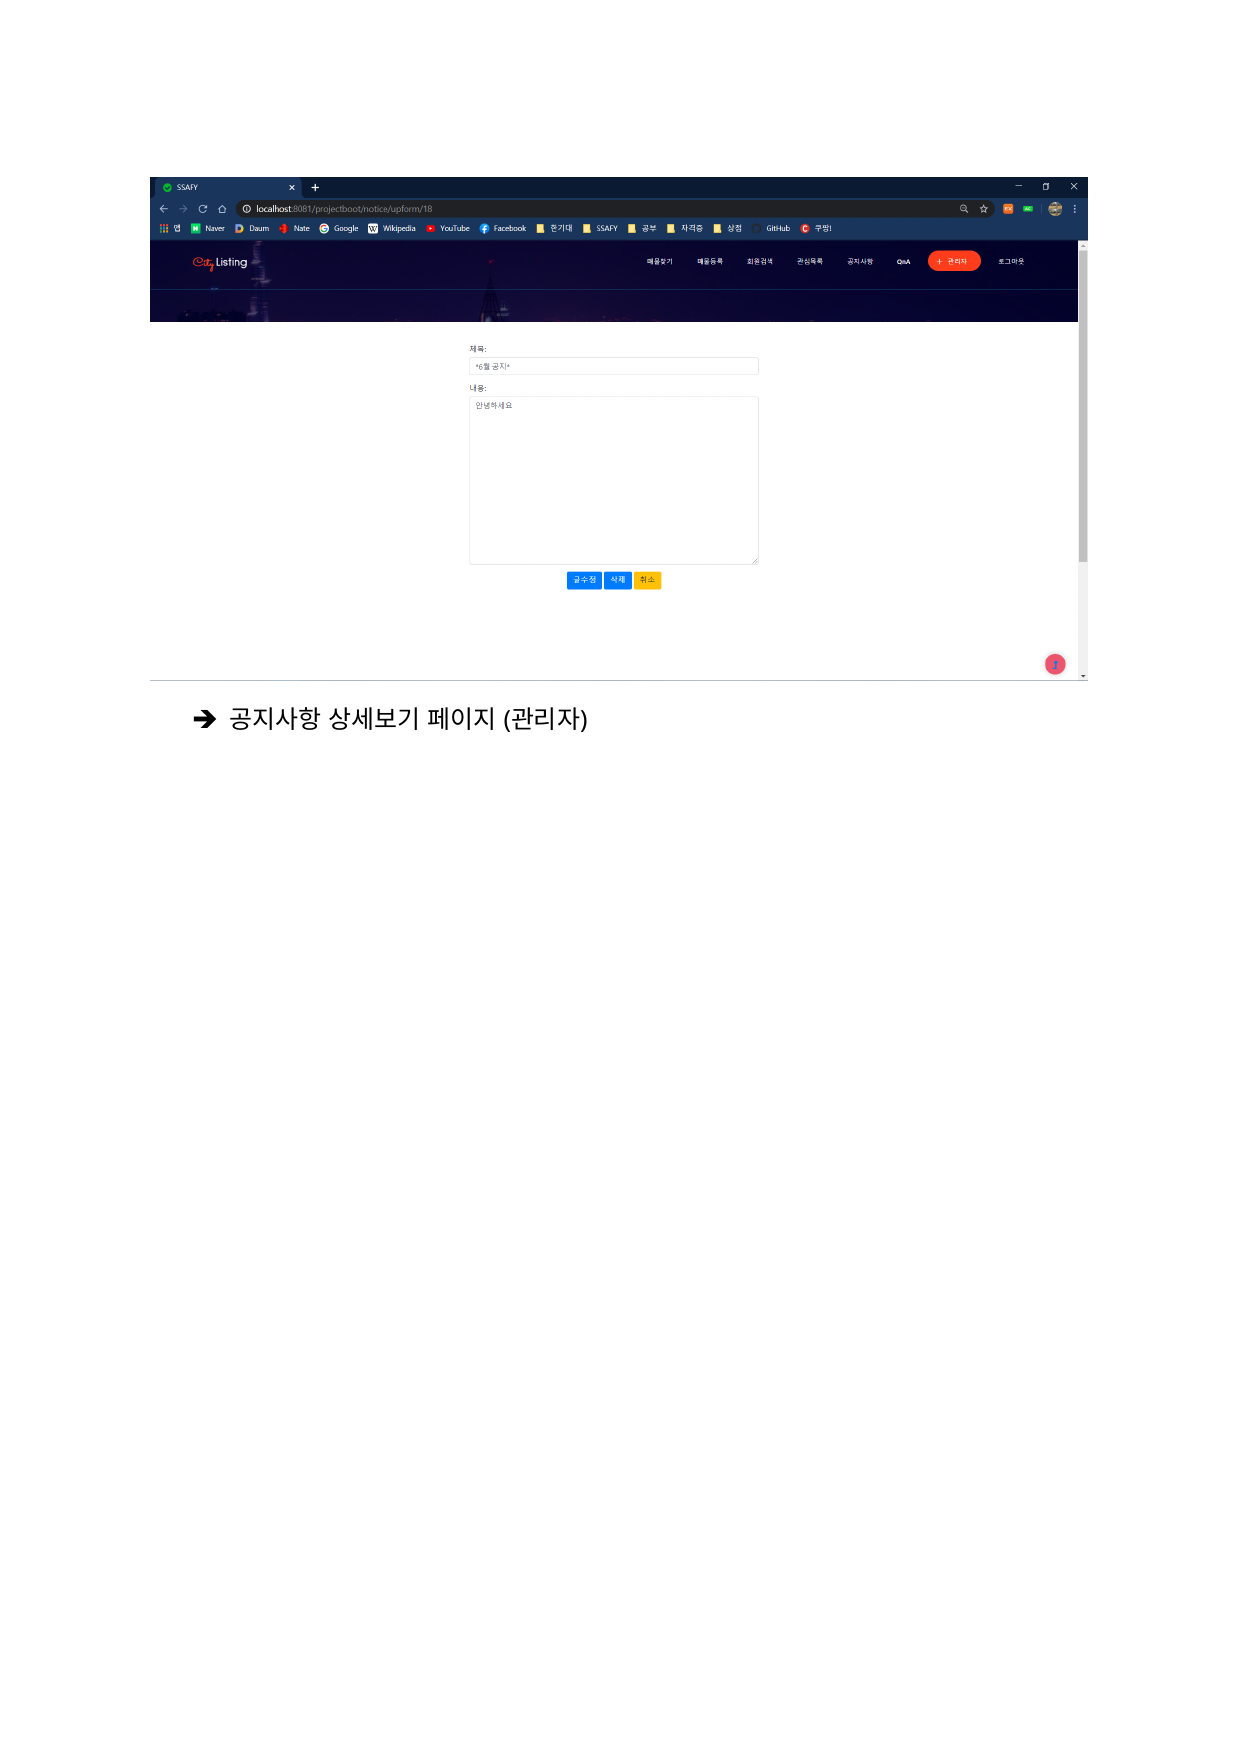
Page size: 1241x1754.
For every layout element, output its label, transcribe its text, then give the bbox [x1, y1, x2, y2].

picture [150, 177, 1088, 681]
list 공지사항 상세보기 페이지 (관리자) [192, 699, 1090, 736]
